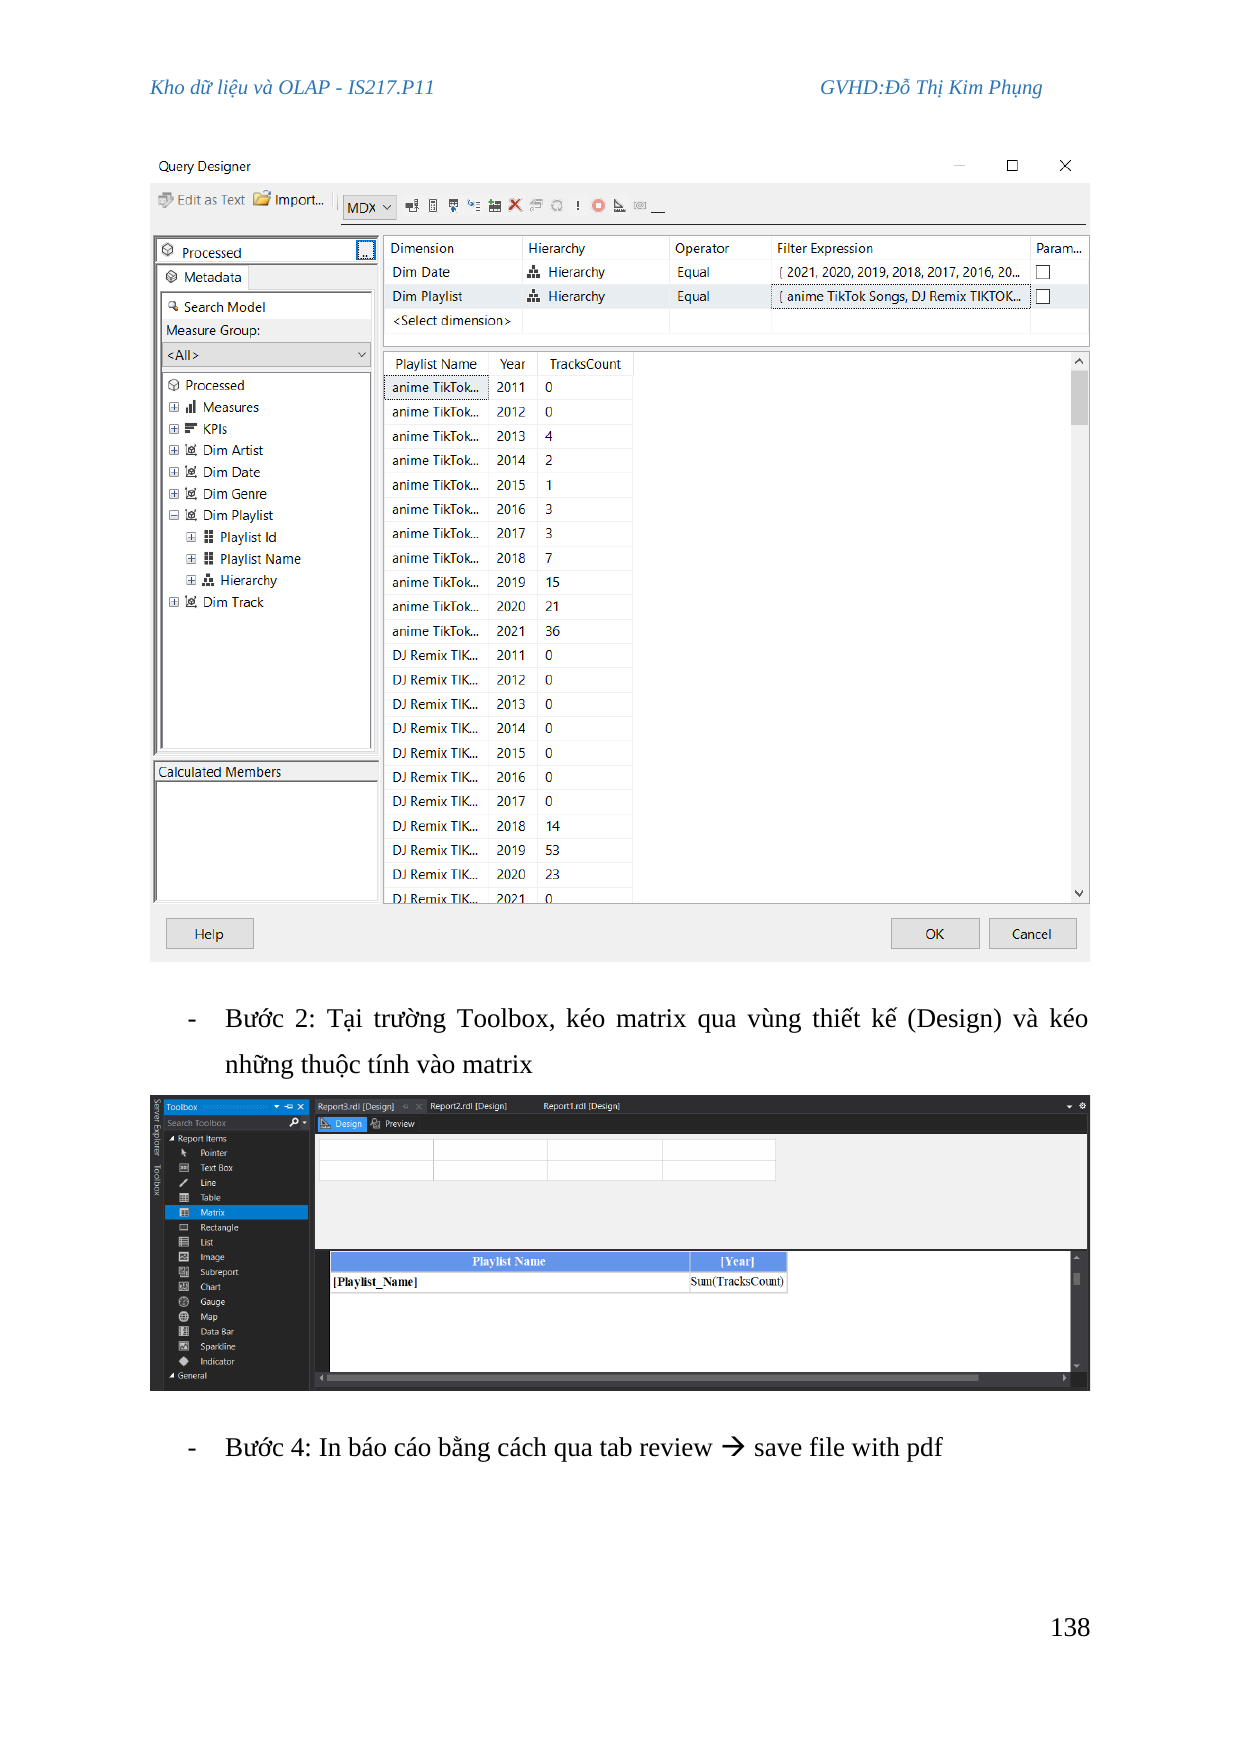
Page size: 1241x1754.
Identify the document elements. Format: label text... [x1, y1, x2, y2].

list Bước 4: In báo cáo bằng cách qua tab review save file with pdf [187, 1431, 1090, 1462]
picture [150, 1095, 1091, 1391]
picture [150, 150, 1091, 962]
list Bước 2: Tại trường Toolbox, kéo matrix qua vùng thiết kế (Design) và kéo những thuộc tính vào matrix [187, 1002, 1090, 1080]
